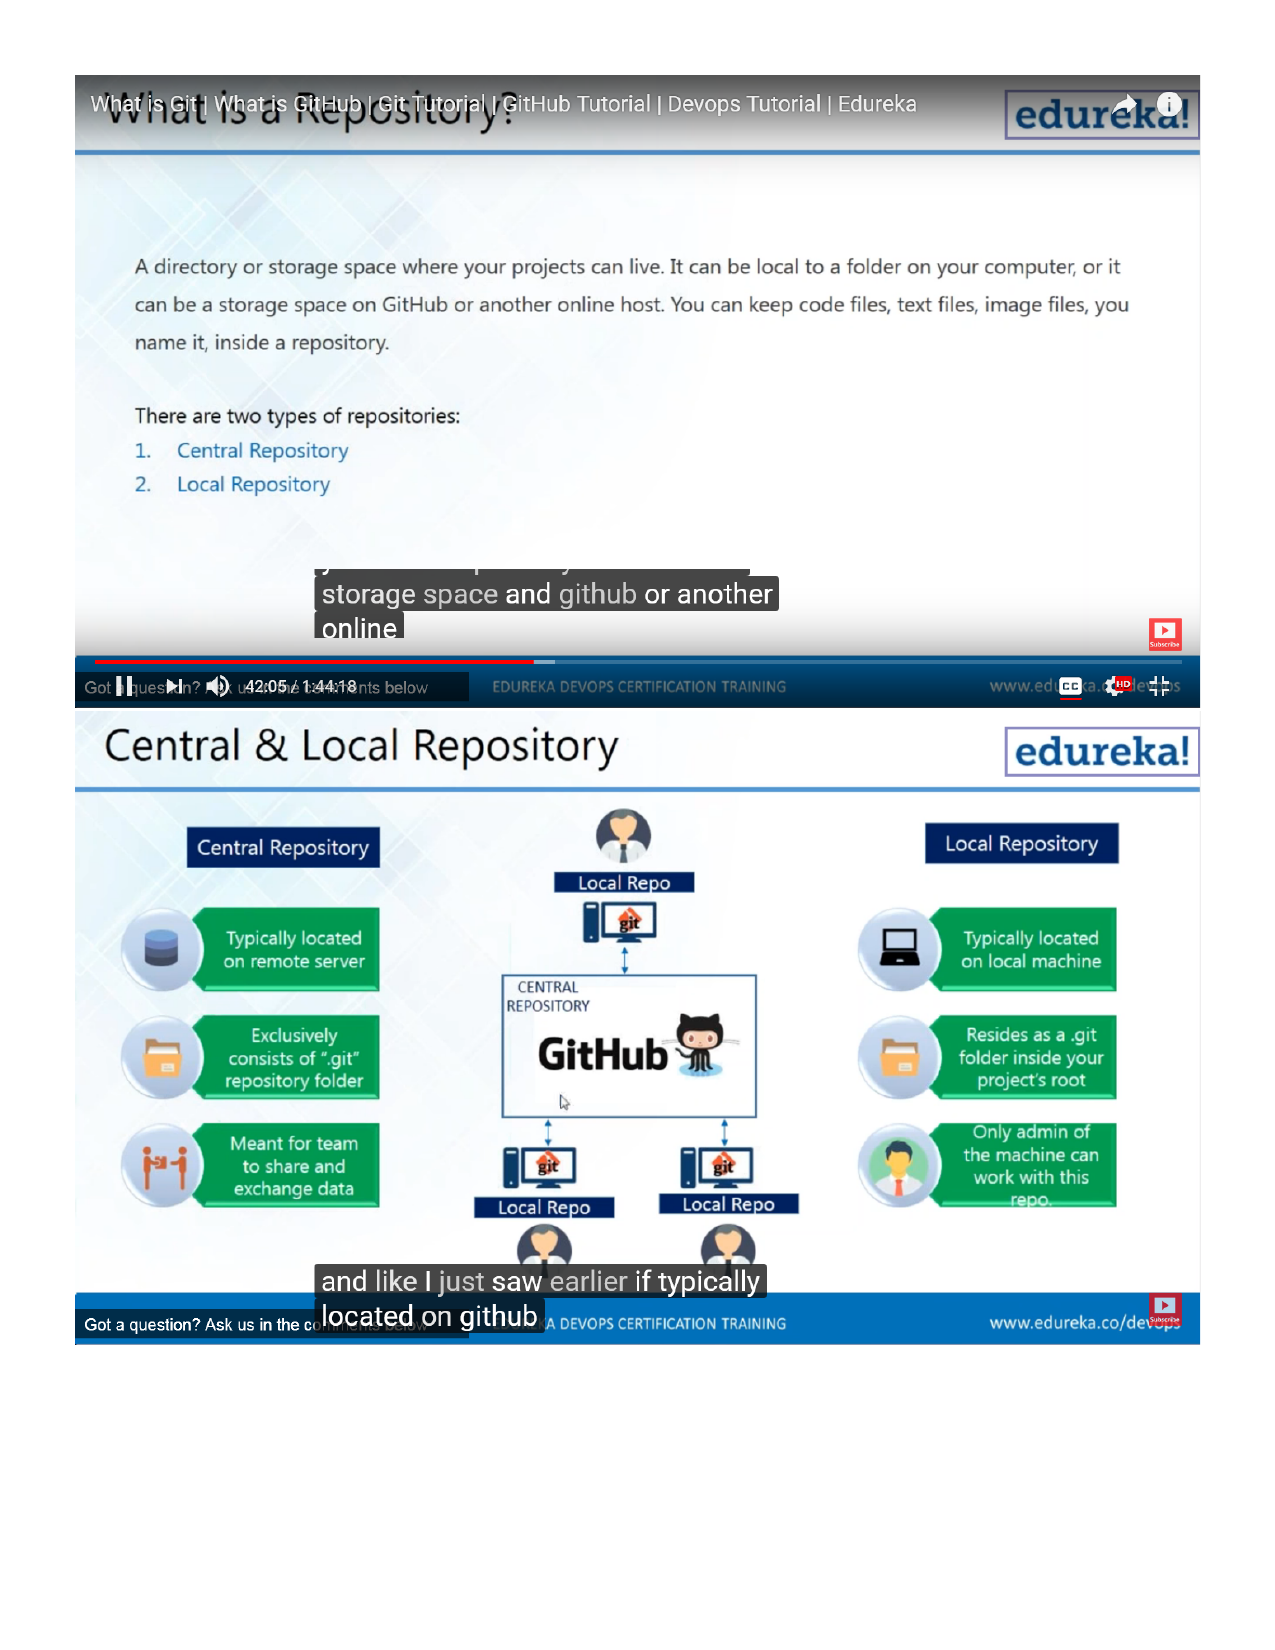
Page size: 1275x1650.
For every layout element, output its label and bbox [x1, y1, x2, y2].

picture [75, 75, 1200, 708]
picture [75, 711, 1200, 1345]
